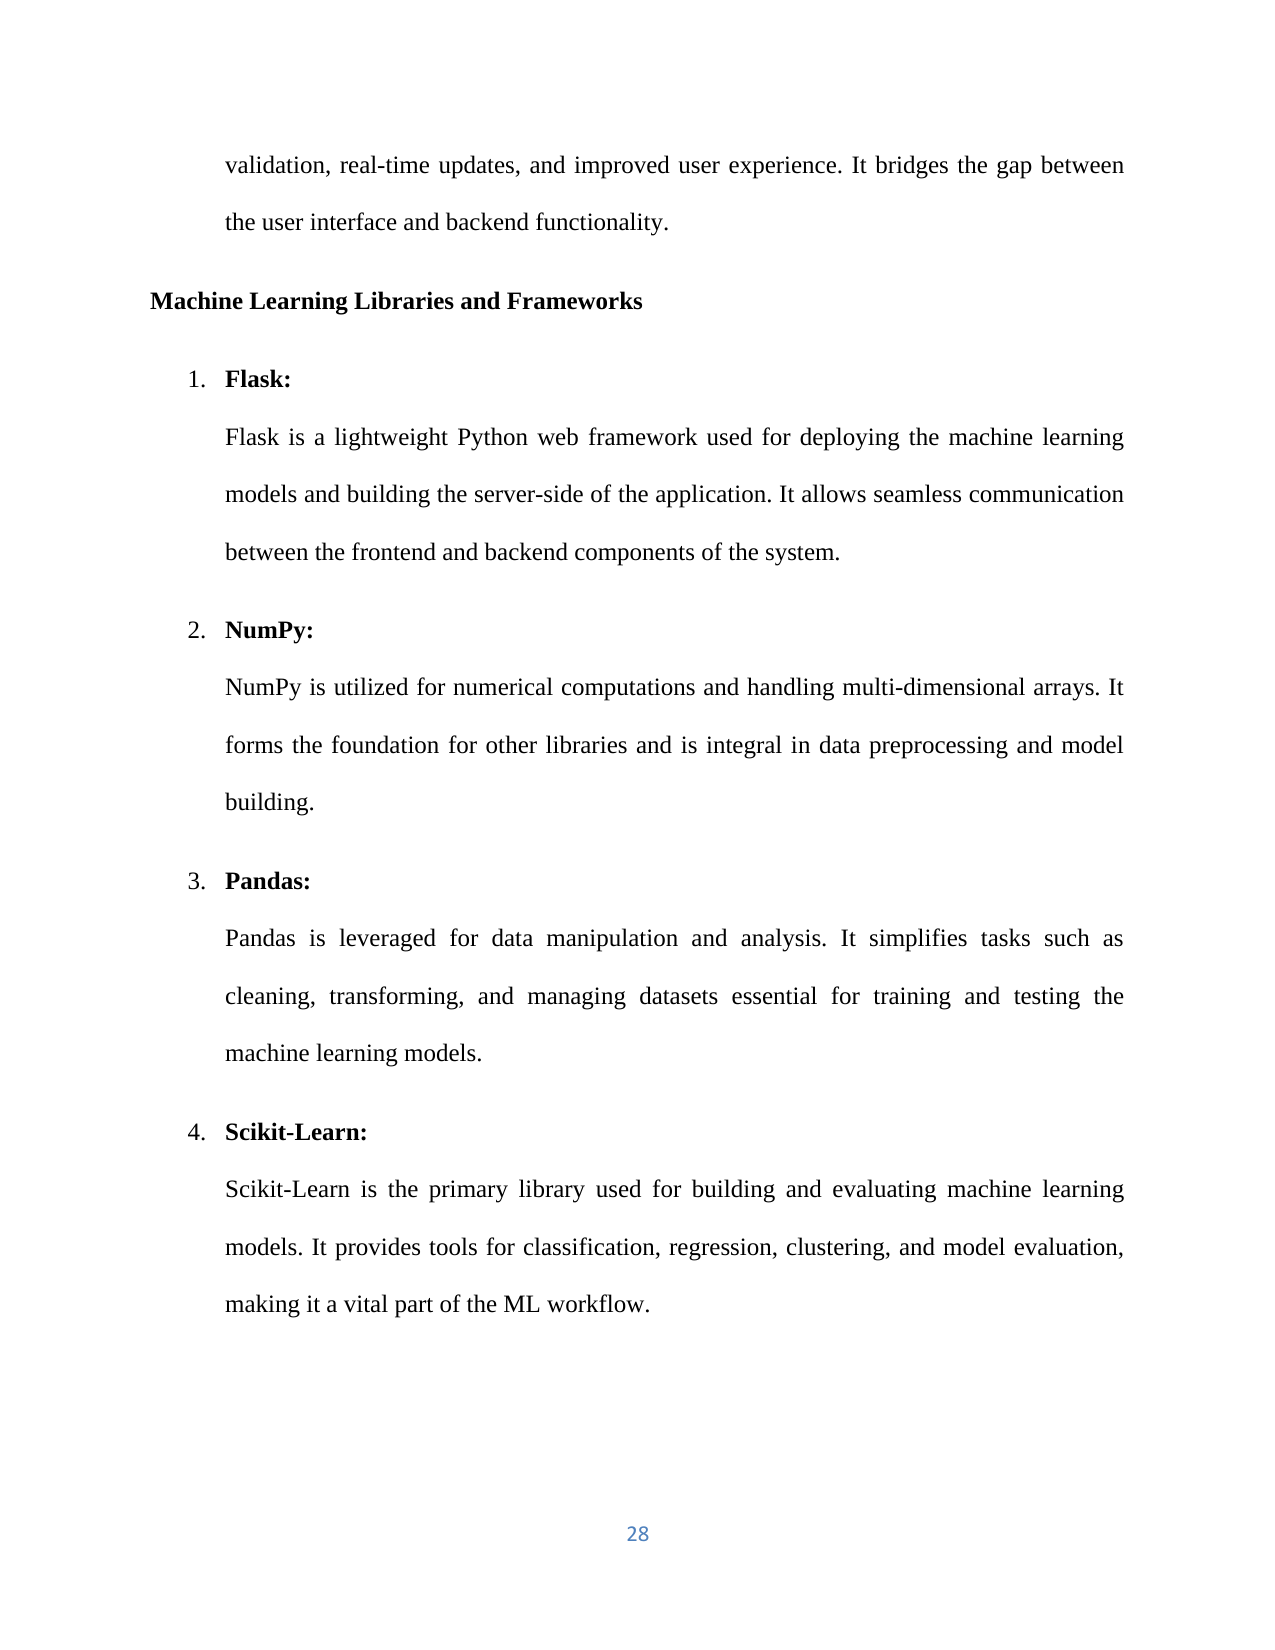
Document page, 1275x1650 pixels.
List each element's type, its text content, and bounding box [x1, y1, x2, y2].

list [187, 150, 1125, 236]
text Machine Learning Libraries and Frameworks [150, 286, 1125, 314]
list NumPy: NumPy is utilized for numerical computations and handling multi-dimensional arrays. It forms the foundation for other libraries and is integral in data preprocessing and model building. [187, 615, 1125, 816]
list Flask: Flask is a lightweight Python web framework used for deploying the machine learning models and building the server-side of the application. It allows seamless communication between the frontend and backend components of the system. [187, 364, 1125, 565]
list Pandas: Pandas is leveraged for data manipulation and analysis. It simplifies tasks such as cleaning, transforming, and managing datasets essential for training and testing the machine learning models. [187, 866, 1125, 1067]
list Scikit-Learn: Scikit-Learn is the primary library used for building and evaluating machine learning models. It provides tools for classification, regression, clustering, and model evaluation, making it a vital part of the ML workflow. [187, 1117, 1125, 1318]
